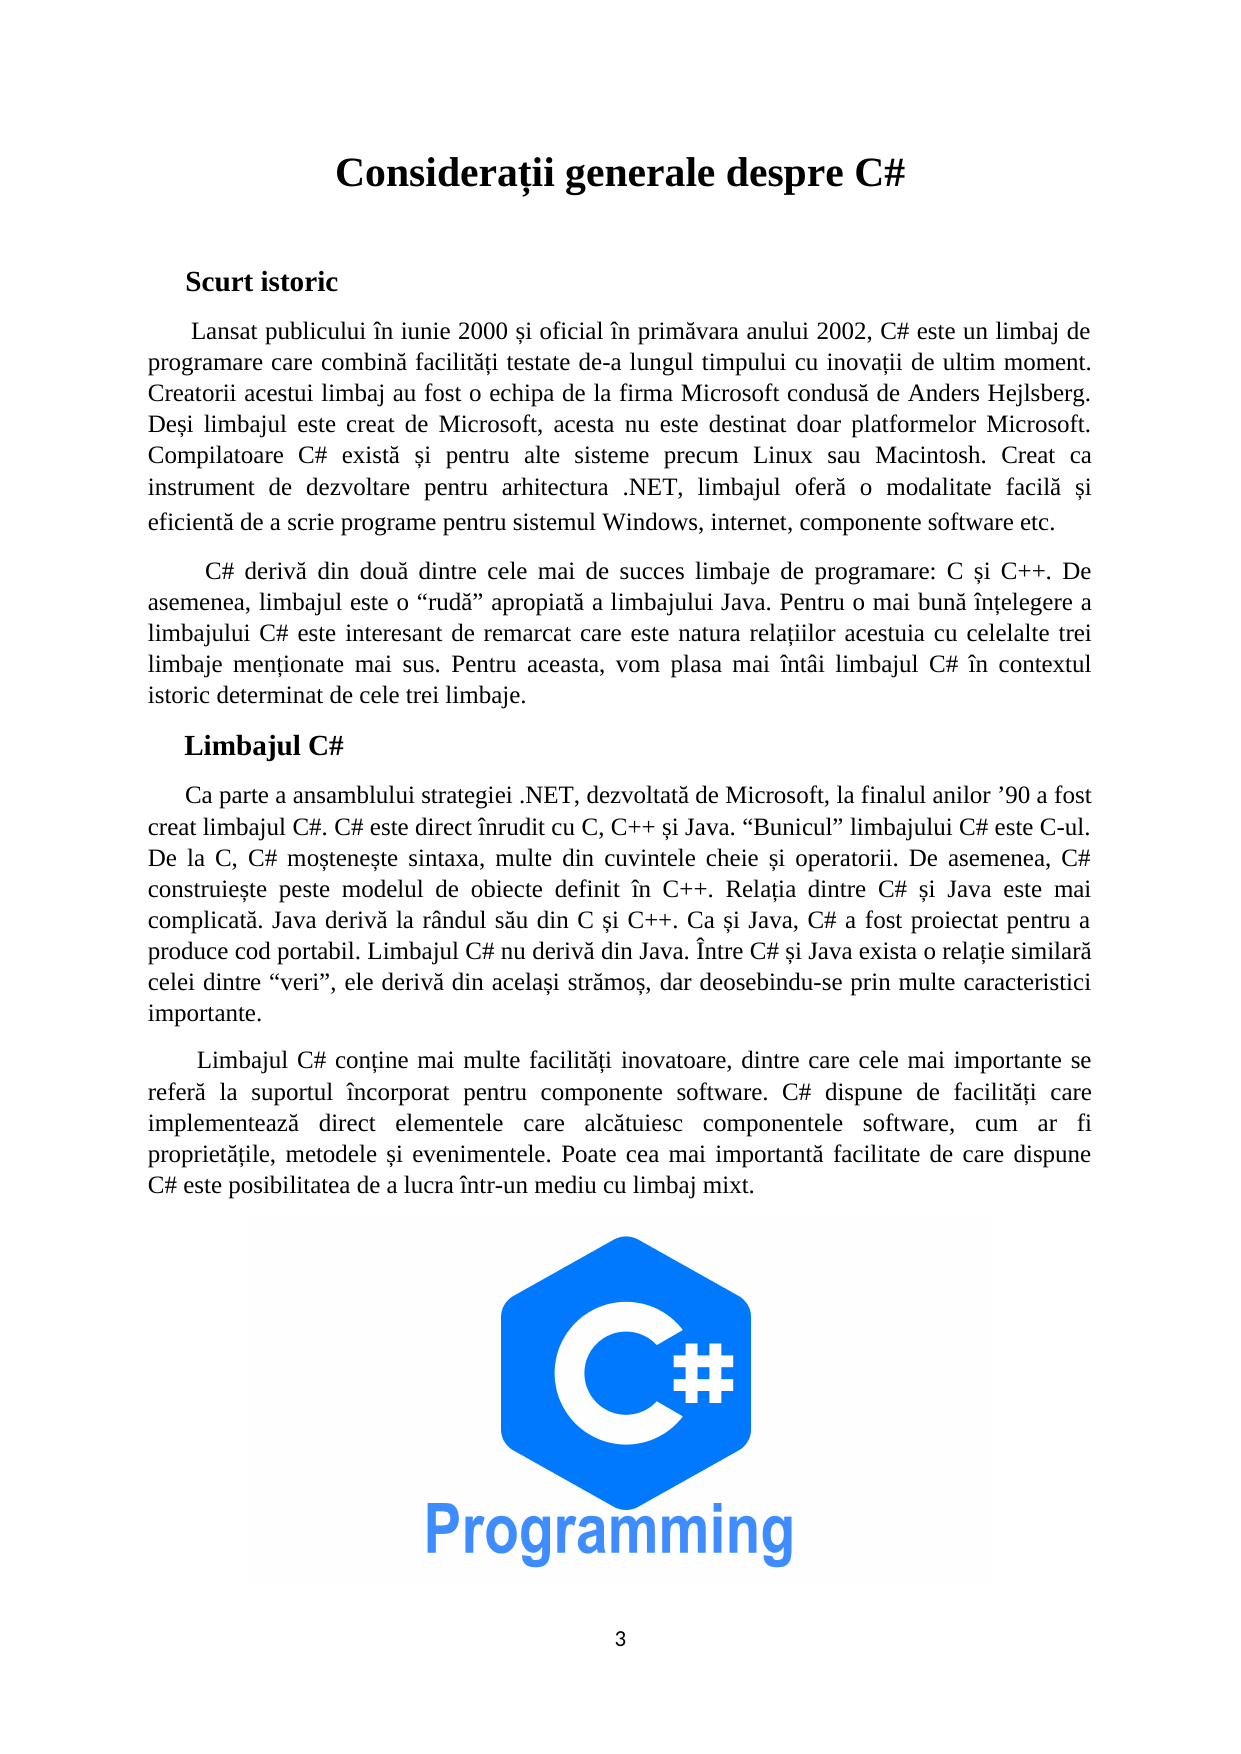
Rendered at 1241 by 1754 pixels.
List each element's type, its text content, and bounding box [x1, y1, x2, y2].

text Limbajul C# [148, 728, 1093, 761]
text Scurt istoric [148, 264, 1093, 297]
text Lansat publicului în iunie 2000 și oficial în primăvara anului 2002, C# este un limbaj de programare care combină facilități testate de-a lungul timpului cu inovații de ultim moment. Creatorii acestui limbaj au fost o echipa de la firma Microsoft condusă de Anders Hejlsberg. Deși limbajul este creat de Microsoft, acesta nu este destinat doar platformelor Microsoft. Compilatoare C# există și pentru alte sisteme precum Linux sau Macintosh. Creat ca instrument de dezvoltare pentru arhitectura .NET, limbajul oferă o modalitate facilă și eficientă de a scrie programe pentru sistemul Windows, internet, componente software etc. [148, 316, 1093, 537]
text Limbajul C# conține mai multe facilități inovatoare, dintre care cele mai importante se referă la suportul încorporat pentru componente software. C# dispune de facilități care implementează direct elementele care alcătuiesc componentele software, cum ar fi proprietățile, metodele și evenimentele. Poate cea mai importantă facilitate de care dispune C# este posibilitatea de a lucra într-un mediu cu limbaj mixt. [148, 1046, 1093, 1198]
text Considerații generale despre C# [148, 148, 1093, 196]
picture [246, 1217, 995, 1582]
text C# derivă din două dintre cele mai de succes limbaje de programare: C și C++. De asemenea, limbajul este o “rudă” apropiată a limbajului Java. Pentru o mai bună înțelegere a limbajului C# este interesant de remarcat care este natura relațiilor acestuia cu celelalte trei limbaje menționate mai sus. Pentru aceasta, vom plasa mai întâi limbajul C# în contextul istoric determinat de cele trei limbaje. [148, 556, 1093, 709]
text Ca parte a ansamblului strategiei .NET, dezvoltată de Microsoft, la finalul anilor ’90 a fost creat limbajul C#. C# este direct înrudit cu C, C++ și Java. “Bunicul” limbajului C# este C-ul. De la C, C# moștenește sintaxa, multe din cuvintele cheie și operatorii. De asemenea, C# construiește peste modelul de obiecte definit în C++. Relația dintre C# și Java este mai complicată. Java derivă la rândul său din C și C++. Ca și Java, C# a fost proiectat pentru a produce cod portabil. Limbajul C# nu derivă din Java. Între C# și Java exista o relație similară celei dintre “veri”, ele derivă din același strămoș, dar deosebindu-se prin multe caracteristici importante. [148, 781, 1093, 1027]
